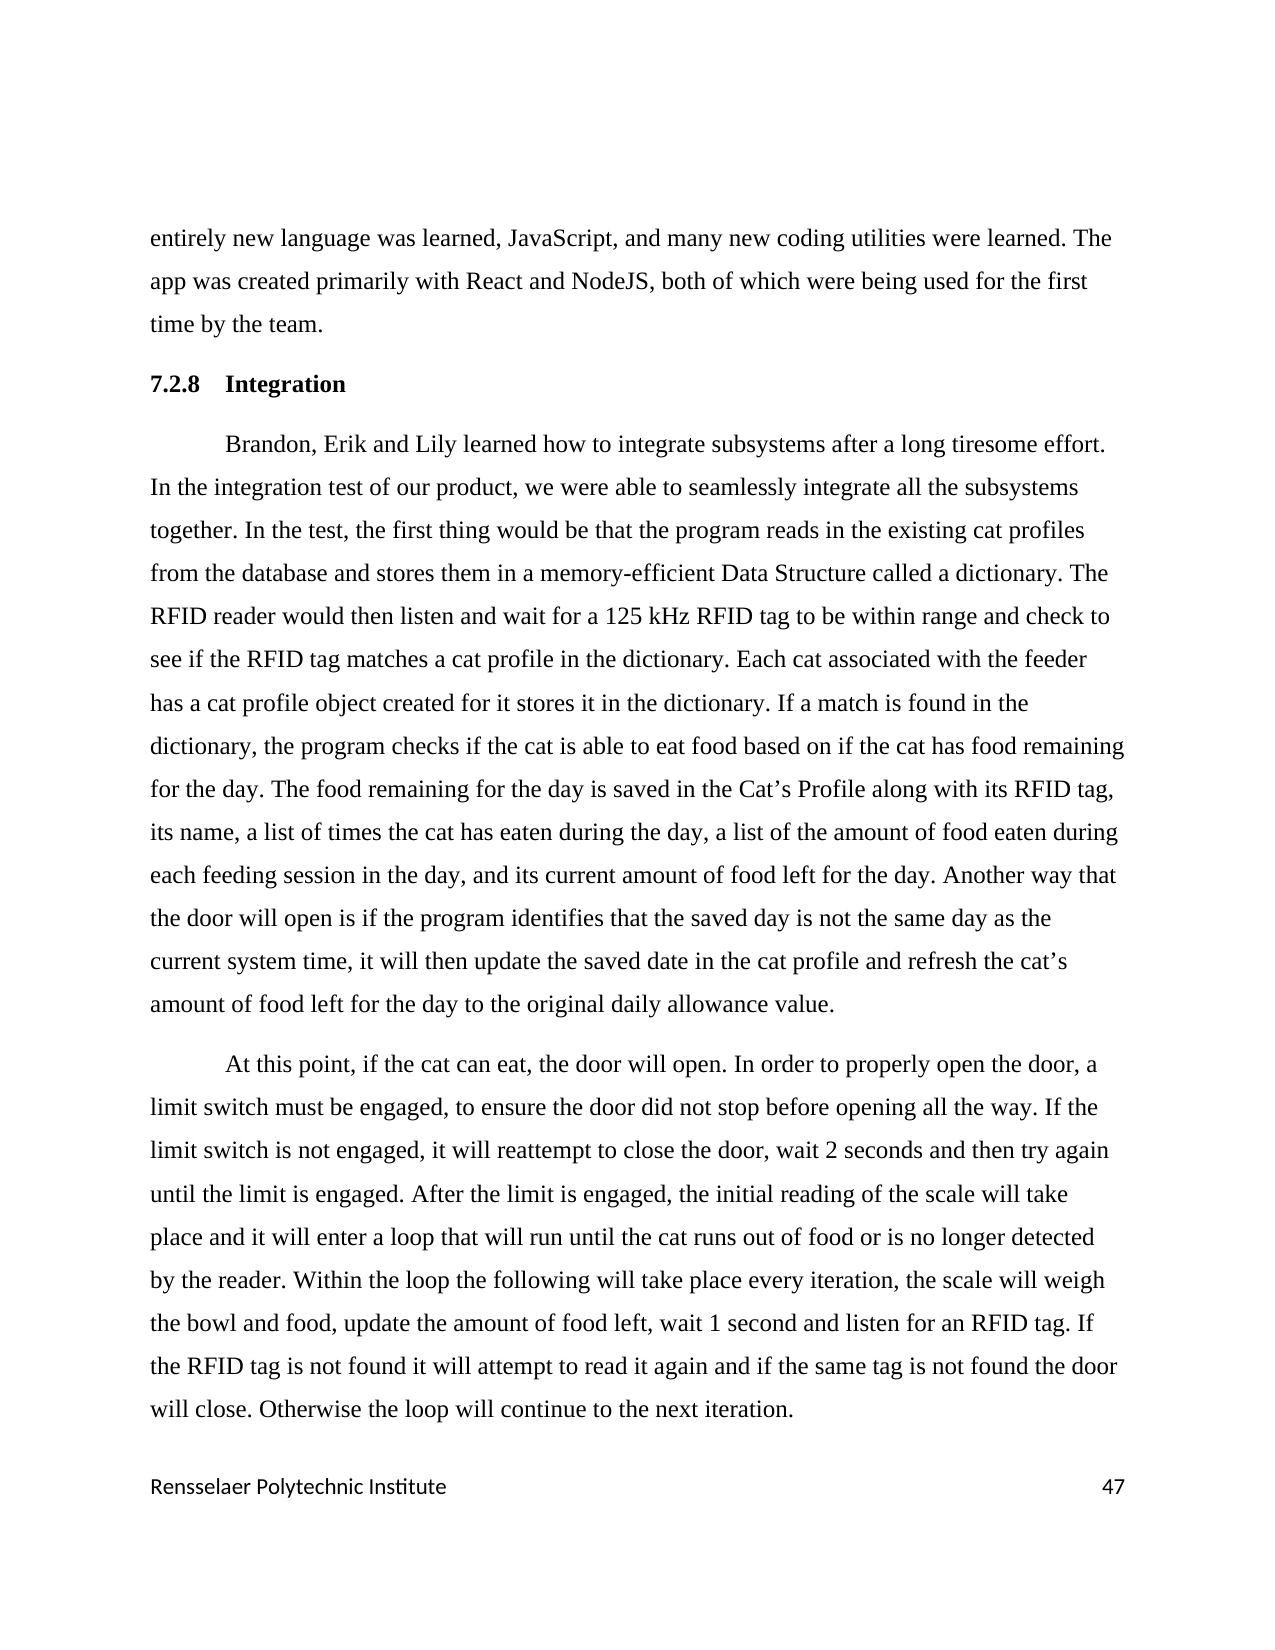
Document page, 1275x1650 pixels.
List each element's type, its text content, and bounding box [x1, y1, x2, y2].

text Brandon, Erik and Lily learned how to integrate subsystems after a long tiresome effort. In the integration test of our product, we were able to seamlessly integrate all the subsystems together. In the test, the first thing would be that the program reads in the existing cat profiles from the database and stores them in a memory-efficient Data Structure called a dictionary. The RFID reader would then listen and wait for a 125 kHz RFID tag to be within range and check to see if the RFID tag matches a cat profile in the dictionary. Each cat associated with the feeder has a cat profile object created for it stores it in the dictionary. If a match is found in the dictionary, the program checks if the cat is able to eat food based on if the cat has food remaining for the day. The food remaining for the day is saved in the Cat’s Profile along with its RFID tag, its name, a list of times the cat has eaten during the day, a list of the amount of food eaten during each feeding session in the day, and its current amount of food left for the day. Another way that the door will open is if the program identifies that the saved day is not the same day as the current system time, it will then update the saved date in the cat profile and refresh the cat’s amount of food left for the day to the original daily allowance value. [150, 429, 1125, 1018]
text 7.2.8 Integration [150, 369, 1125, 398]
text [150, 223, 1125, 338]
text At this point, if the cat can eat, the door will open. In order to properly open the door, a limit switch must be engaged, to ensure the door did not stop before opening all the way. If the limit switch is not engaged, it will reattempt to close the door, wait 2 seconds and then try again until the limit is engaged. After the limit is engaged, the initial reading of the scale will take place and it will enter a loop that will run until the cat runs out of food or is no longer detected by the reader. Within the loop the following will take place every iteration, the scale will weigh the bowl and food, update the amount of food left, wait 1 second and listen for an RFID tag. If the RFID tag is not found it will attempt to read it again and if the same tag is not found the door will close. Otherwise the loop will continue to the next iteration. [150, 1049, 1125, 1423]
